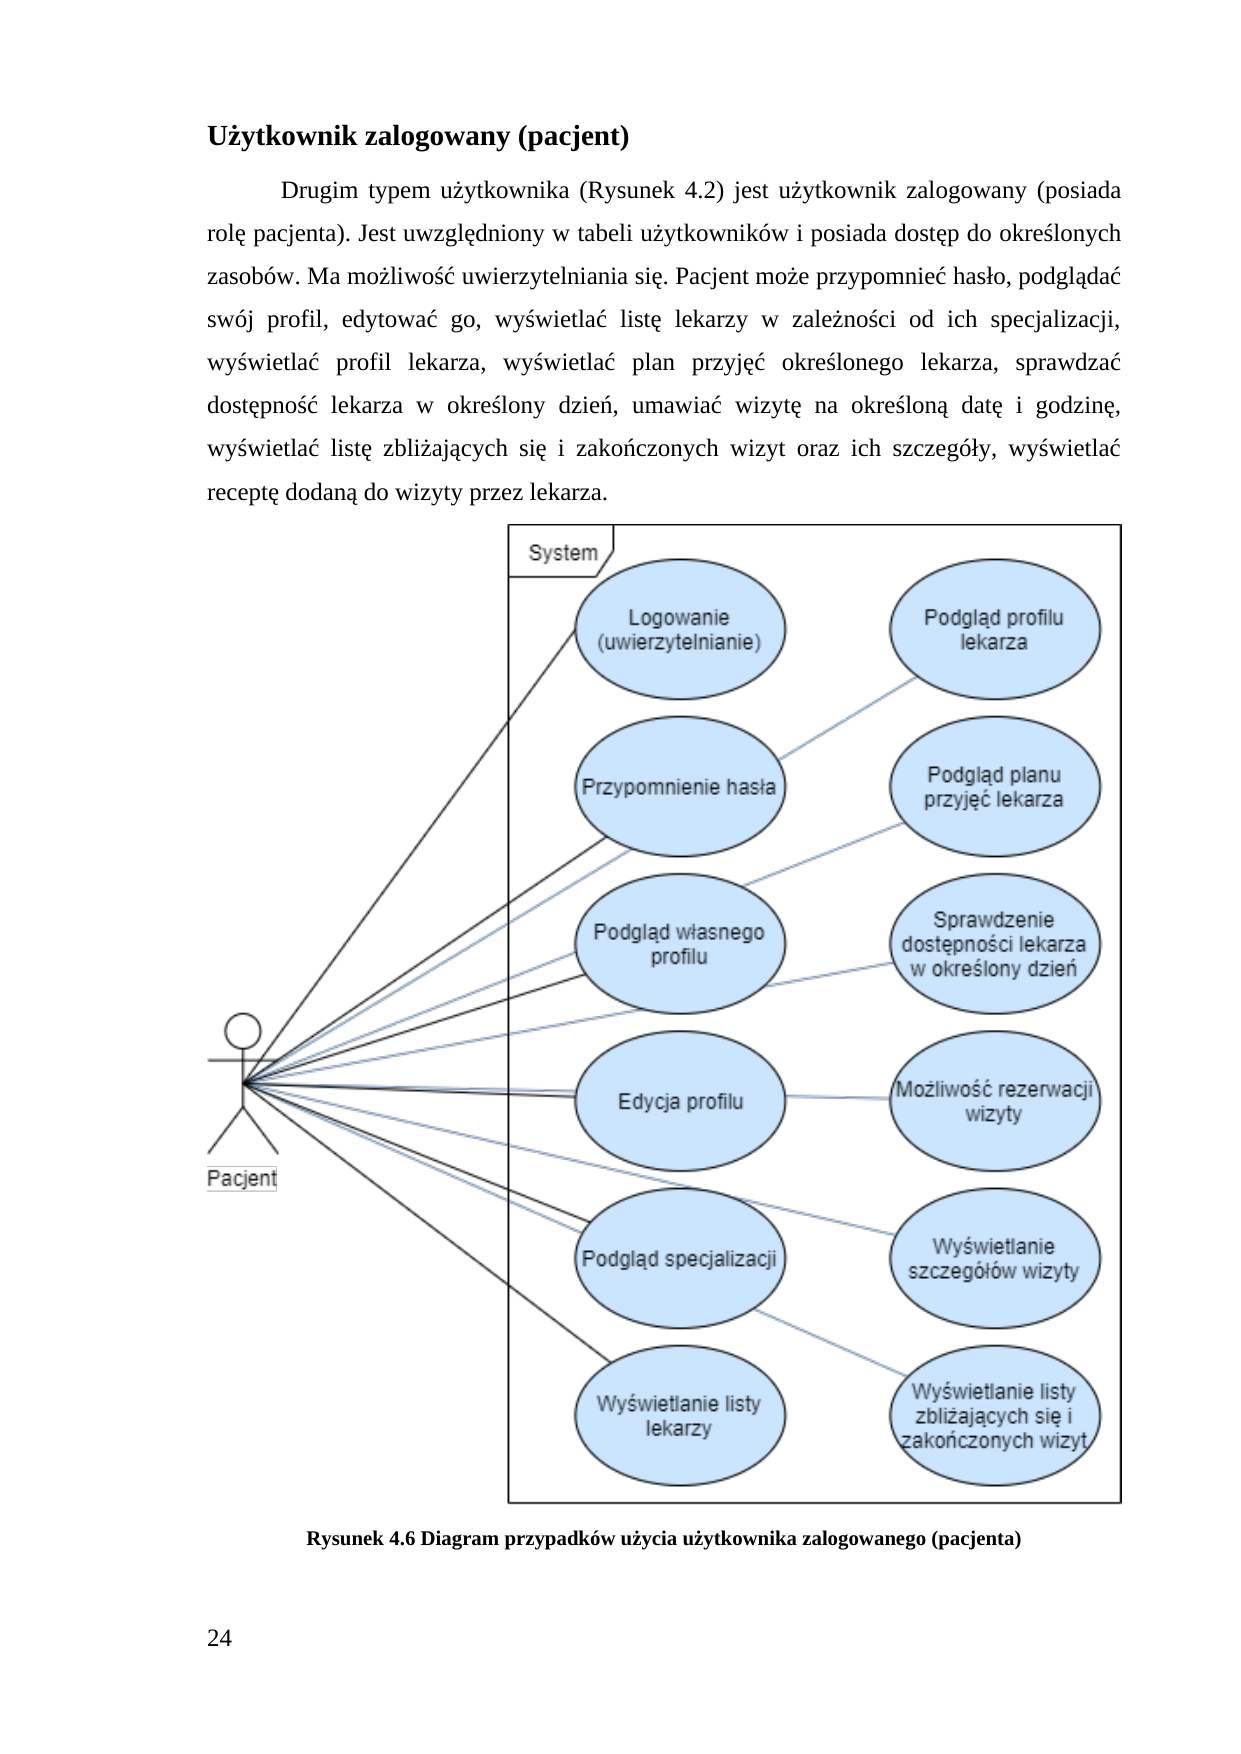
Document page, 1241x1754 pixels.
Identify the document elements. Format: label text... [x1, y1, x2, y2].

subtitle Użytkownik zalogowany (pacjent) [207, 118, 1122, 152]
text Drugim typem użytkownika (Rysunek 4.2) jest użytkownik zalogowany (posiada rolę pacjenta). Jest uwzględniony w tabeli użytkowników i posiada dostęp do określonych zasobów. Ma możliwość uwierzytelniania się. Pacjent może przypomnieć hasło, podglądać swój profil, edytować go, wyświetlać listę lekarzy w zależności od ich specjalizacji, wyświetlać profil lekarza, wyświetlać plan przyjęć określonego lekarza, sprawdzać dostępność lekarza w określony dzień, umawiać wizytę na określoną datę i godzinę, wyświetlać listę zbliżających się i zakończonych wizyt oraz ich szczegóły, wyświetlać receptę dodaną do wizyty przez lekarza. [207, 175, 1122, 505]
picture [207, 524, 1122, 1506]
